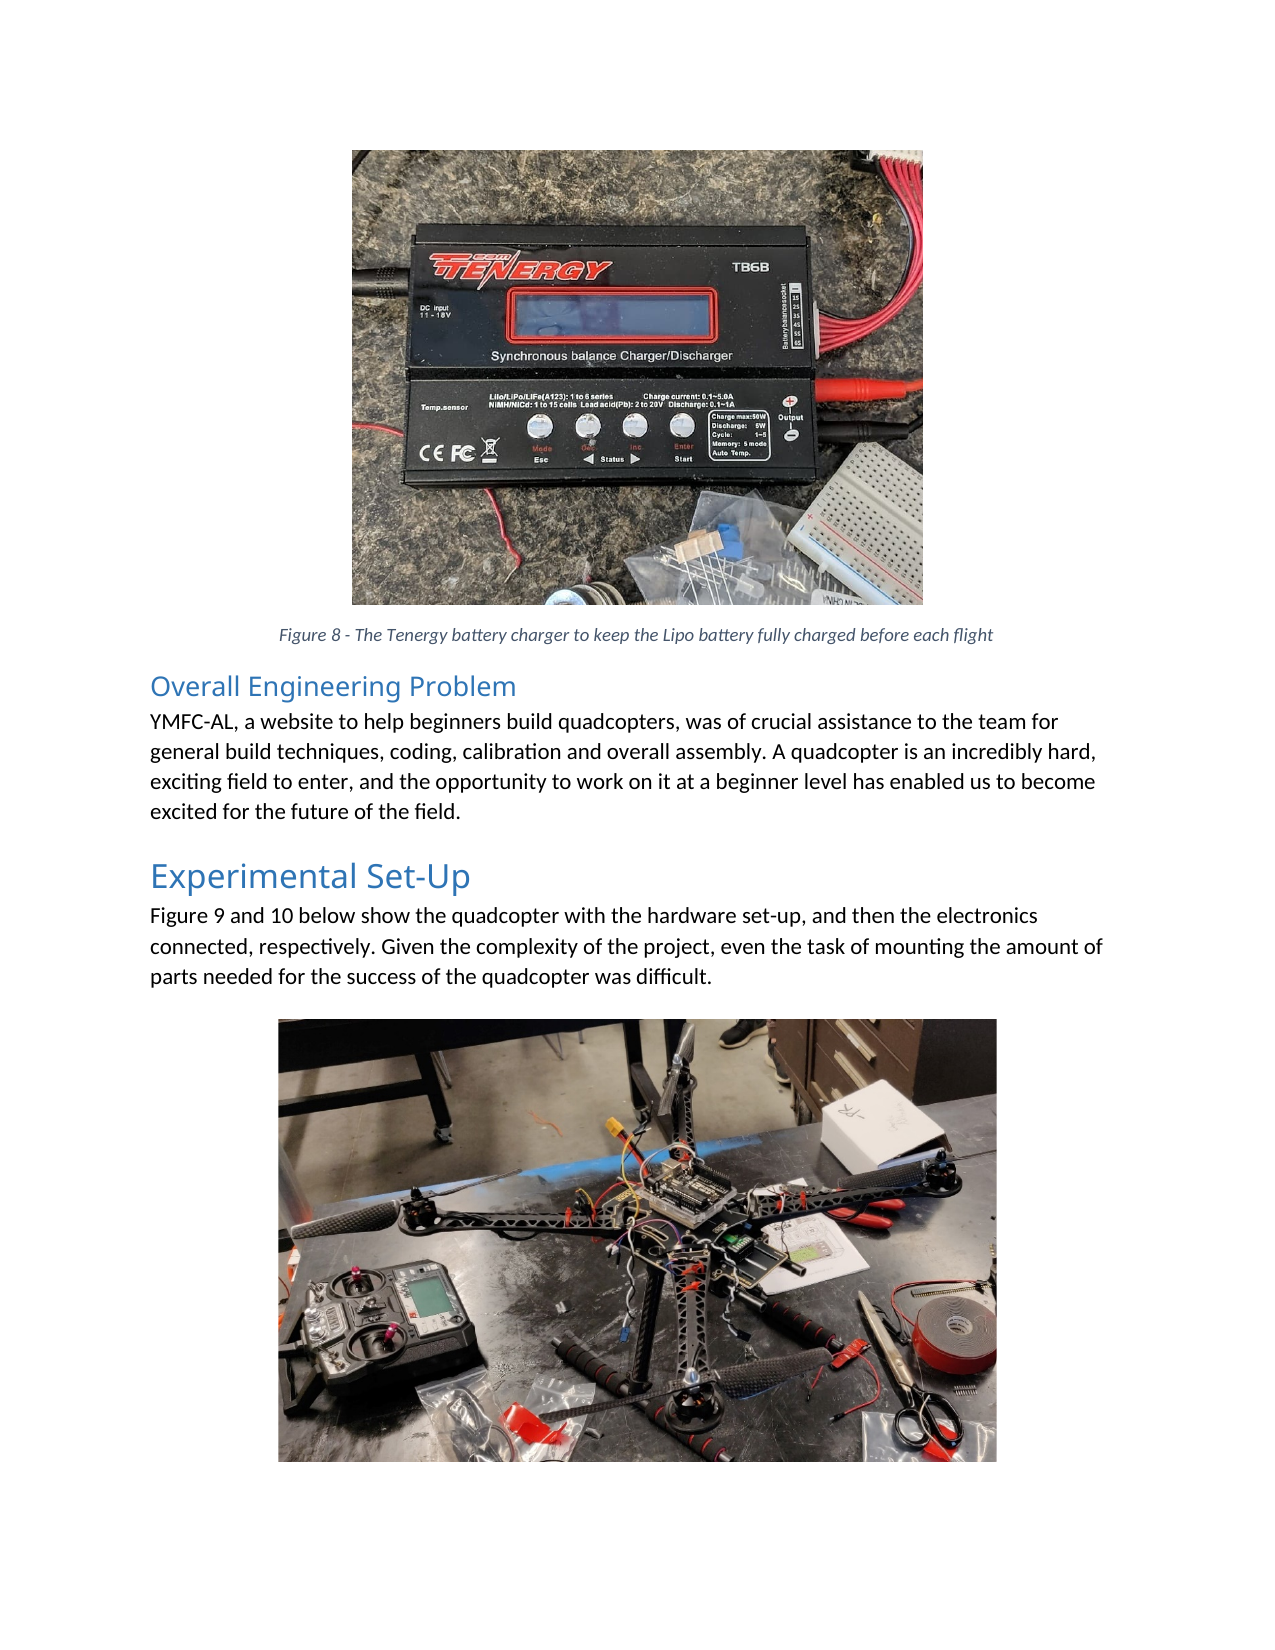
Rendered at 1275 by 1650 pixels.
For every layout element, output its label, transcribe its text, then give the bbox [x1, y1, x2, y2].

picture [278, 1019, 997, 1462]
subtitle Overall Engineering Problem [150, 667, 1125, 704]
subtitle Experimental Set-Up [150, 853, 1125, 898]
text Figure 9 and 10 below show the quadcopter with the hardware set-up, and then the electronics connected, respectively. Given the complexity of the project, even the task of mounting the amount of parts needed for the success of the quadcopter was difficult. [150, 902, 1125, 990]
text YMFC-AL, a website to help beginners build quadcopters, was of crucial assistance to the team for general build techniques, coding, calibration and overall assembly. A quadcopter is an incredibly hard, exciting field to enter, and the opportunity to work on it at a beginner level has enabled us to become excited for the future of the field. [150, 707, 1125, 825]
text Figure - The Tenergy battery charger to keep the Lipo battery fully charged before each flight [150, 623, 1125, 646]
picture [352, 150, 923, 605]
